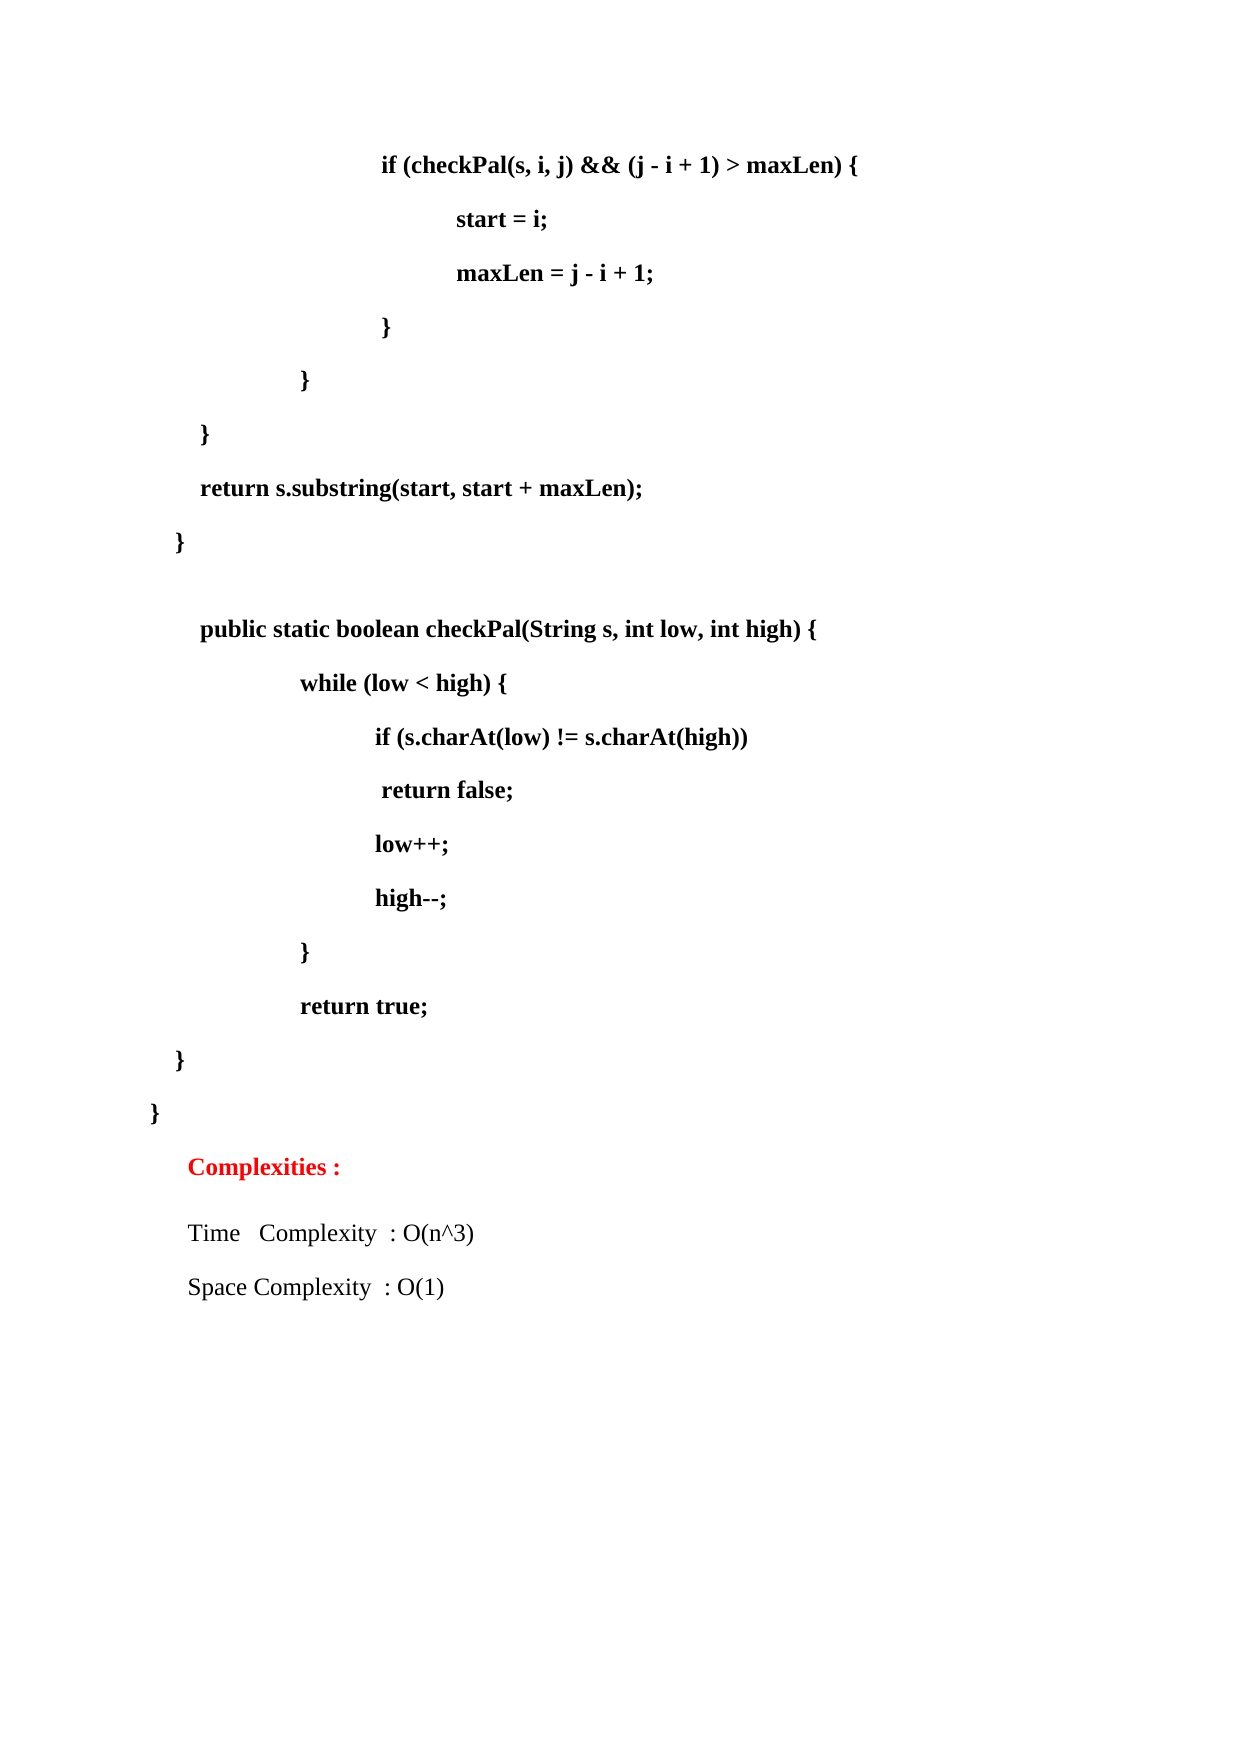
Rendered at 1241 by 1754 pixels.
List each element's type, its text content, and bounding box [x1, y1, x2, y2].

text } [150, 1098, 1090, 1127]
text high--; [150, 883, 1090, 912]
text } [150, 1045, 1090, 1073]
text return false; [150, 775, 1090, 804]
text maxLen = j - i + 1; [150, 258, 1090, 286]
text return true; [150, 991, 1090, 1019]
text Space Complexity : O(1) [187, 1272, 1090, 1333]
text } [150, 527, 1090, 556]
text start = i; [150, 204, 1090, 233]
text Complexities : Time Complexity : O(n^3) [187, 1152, 1090, 1247]
text } [150, 937, 1090, 966]
text if (s.charAt(low) != s.charAt(high)) [150, 722, 1090, 750]
text return s.substring(start, start + maxLen); [150, 473, 1090, 502]
text if (checkPal(s, i, j) && (j - i + 1) > maxLen) { [150, 150, 1090, 179]
text low++; [150, 829, 1090, 858]
text public static boolean checkPal(String s, int low, int high) { [150, 581, 1090, 643]
text } [150, 312, 1090, 340]
text } [150, 419, 1090, 448]
text while (low < high) { [150, 668, 1090, 696]
text } [150, 365, 1090, 394]
